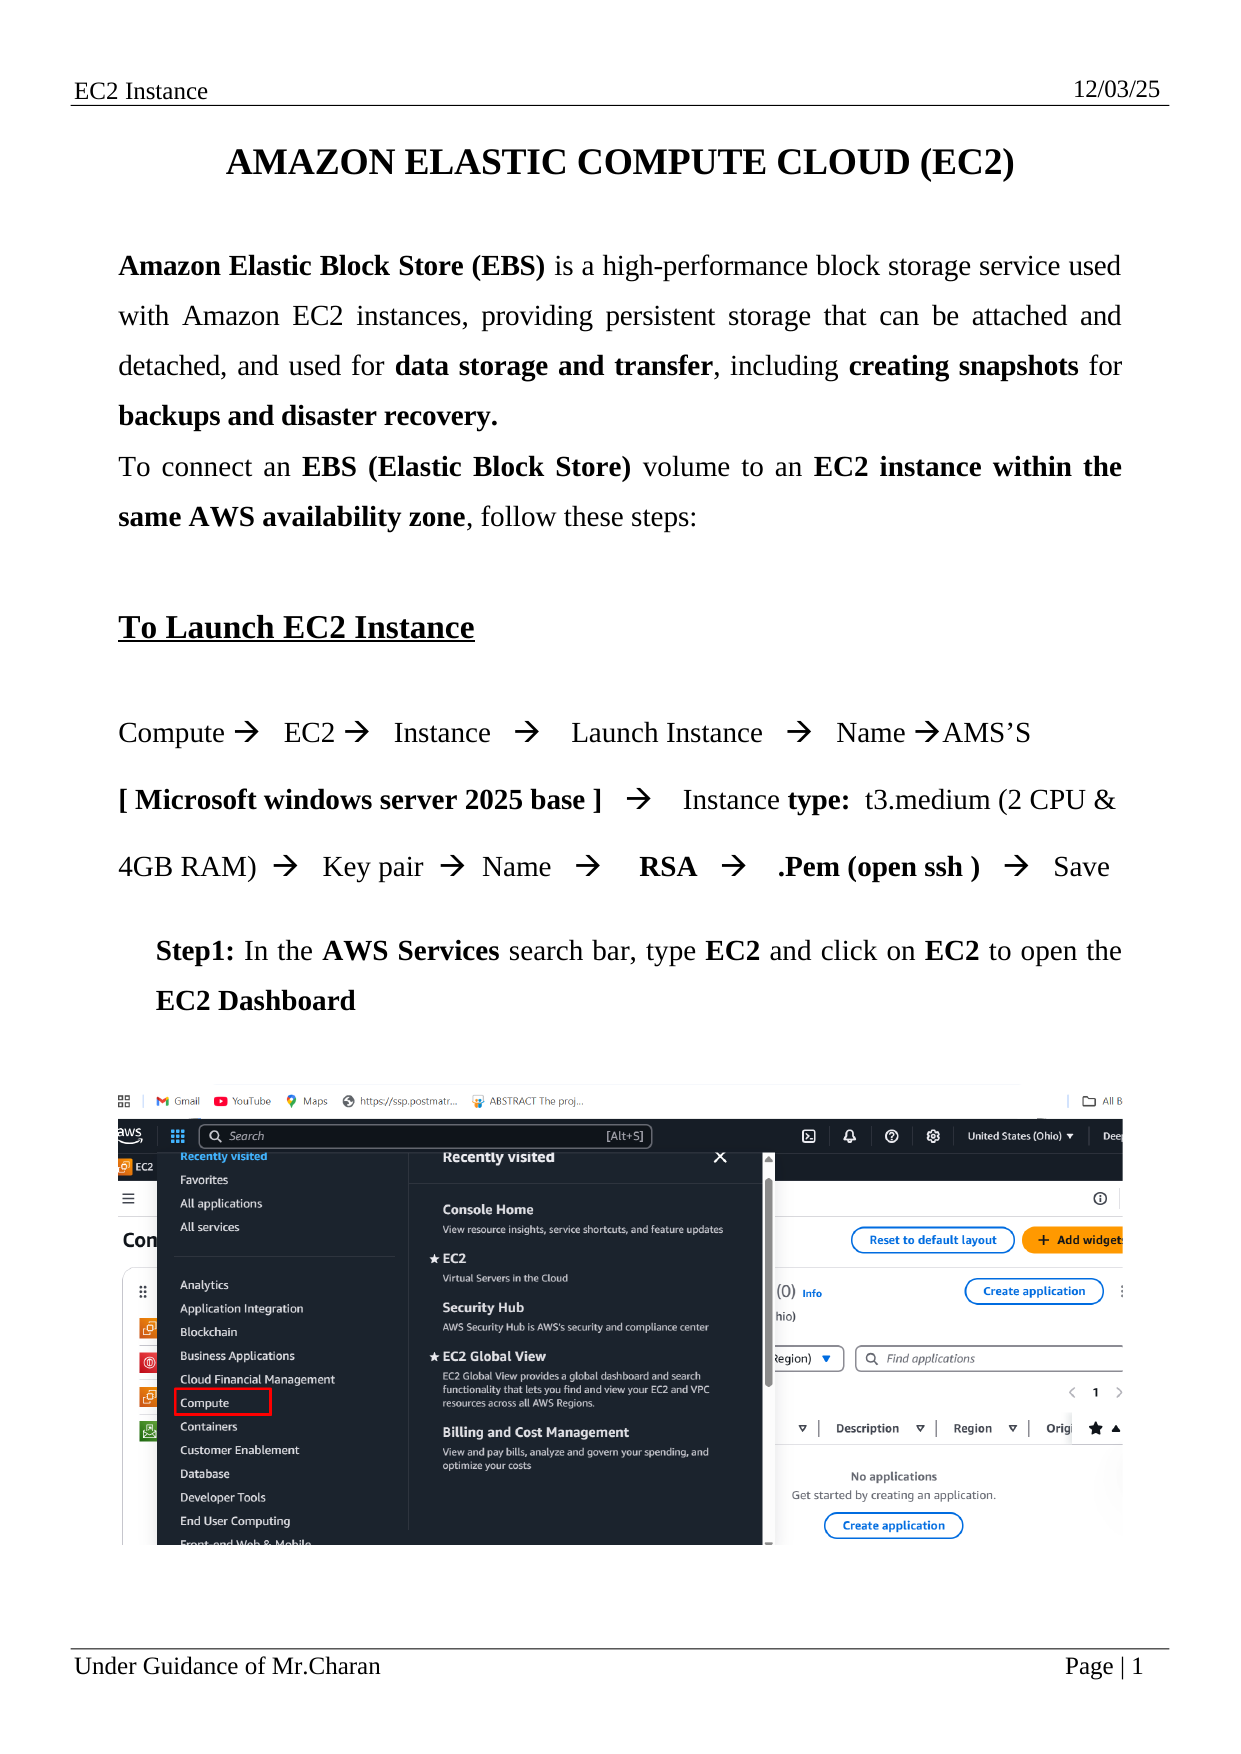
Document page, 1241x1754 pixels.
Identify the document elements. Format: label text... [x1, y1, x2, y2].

text 4GB RAM) Key pair Name RSA .Pem (open ssh ) Save [118, 849, 1122, 883]
text Step1: In the AWS Services search bar, type EC2 and click on EC2 to open the EC2 Dashboard [156, 933, 1122, 1017]
picture [118, 1084, 1123, 1545]
text To connect an EBS (Elastic Block Store) volume to an EC2 instance within the same AWS availability zone, follow these steps: [118, 449, 1122, 533]
text [ Microsoft windows server 2025 base ] Instance type: t3.medium (2 CPU & [118, 782, 1122, 816]
text Amazon Elastic Block Store (EBS) is a high-performance block storage service used with Amazon EC2 instances, providing persistent storage that can be attached and detached, and used for data storage and transfer, including creating snapshots for backups and disaster recovery. [118, 248, 1122, 432]
text Compute EC2 Instance Launch Instance Name AMS’S [118, 715, 1122, 748]
subtitle AMAZON ELASTIC COMPUTE CLOUD (EC2) [118, 140, 1122, 183]
text To Launch EC2 Instance [118, 607, 1122, 645]
